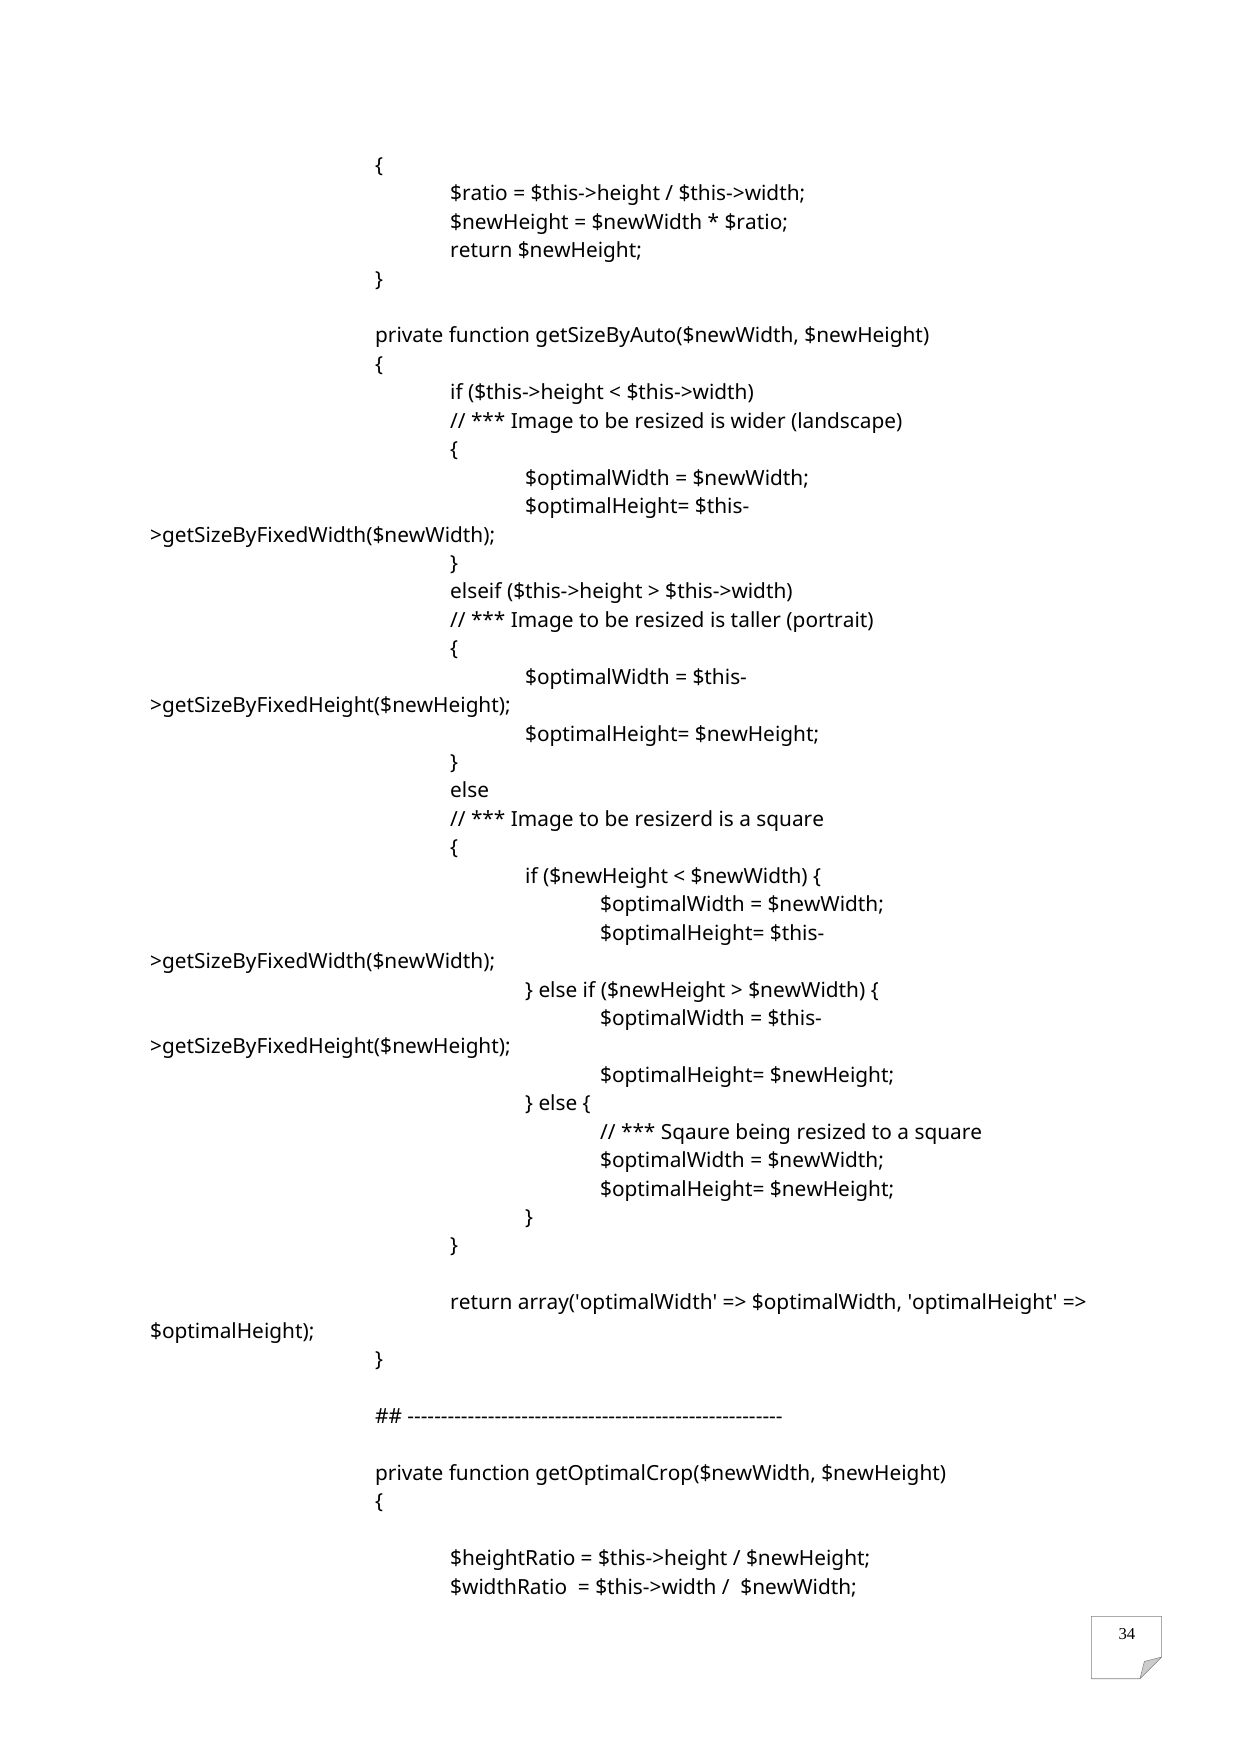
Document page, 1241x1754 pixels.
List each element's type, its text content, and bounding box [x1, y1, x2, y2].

text return $newHeight; [150, 235, 1090, 264]
text if ($newHeight < $newWidth) { [150, 861, 1090, 889]
text { [150, 832, 1090, 861]
text $optimalWidth = $this->getSizeByFixedHeight($newHeight); [150, 1003, 1090, 1060]
text $widthRatio = $this->width / $newWidth; [150, 1572, 1090, 1600]
text } else { [150, 1088, 1090, 1117]
text } [150, 747, 1090, 776]
text { [150, 349, 1090, 377]
text $optimalWidth = $newWidth; [150, 1145, 1090, 1174]
text $newHeight = $newWidth * $ratio; [150, 207, 1090, 235]
text { [150, 150, 1090, 178]
text ## -------------------------------------------------------- [150, 1401, 1090, 1430]
text $optimalHeight= $newHeight; [150, 1060, 1090, 1088]
text } else if ($newHeight > $newWidth) { [150, 975, 1090, 1003]
text $optimalHeight= $newHeight; [150, 719, 1090, 747]
text $ratio = $this->height / $this->width; [150, 178, 1090, 207]
text // *** Image to be resizerd is a square [150, 804, 1090, 832]
text if ($this->height < $this->width) [150, 377, 1090, 406]
text // *** Sqaure being resized to a square [150, 1117, 1090, 1145]
text return array('optimalWidth' => $optimalWidth, 'optimalHeight' => $optimalHeight); [150, 1287, 1090, 1344]
text $optimalHeight= $this->getSizeByFixedWidth($newWidth); [150, 918, 1090, 975]
text $optimalWidth = $this->getSizeByFixedHeight($newHeight); [150, 662, 1090, 719]
text } [150, 1344, 1090, 1373]
text { [150, 633, 1090, 662]
text private function getOptimalCrop($newWidth, $newHeight) [150, 1458, 1090, 1487]
text } [150, 548, 1090, 577]
text $optimalHeight= $this->getSizeByFixedWidth($newWidth); [150, 491, 1090, 548]
text } [150, 1202, 1090, 1231]
text $optimalWidth = $newWidth; [150, 889, 1090, 918]
text $optimalHeight= $newHeight; [150, 1174, 1090, 1202]
text $optimalWidth = $newWidth; [150, 463, 1090, 491]
text $heightRatio = $this->height / $newHeight; [150, 1543, 1090, 1572]
text } [150, 264, 1090, 292]
text private function getSizeByAuto($newWidth, $newHeight) [150, 321, 1090, 349]
text // *** Image to be resized is wider (landscape) [150, 406, 1090, 434]
text { [150, 434, 1090, 463]
text { [150, 1487, 1090, 1515]
text else [150, 776, 1090, 804]
text // *** Image to be resized is taller (portrait) [150, 605, 1090, 633]
text elseif ($this->height > $this->width) [150, 577, 1090, 605]
text } [150, 1231, 1090, 1259]
